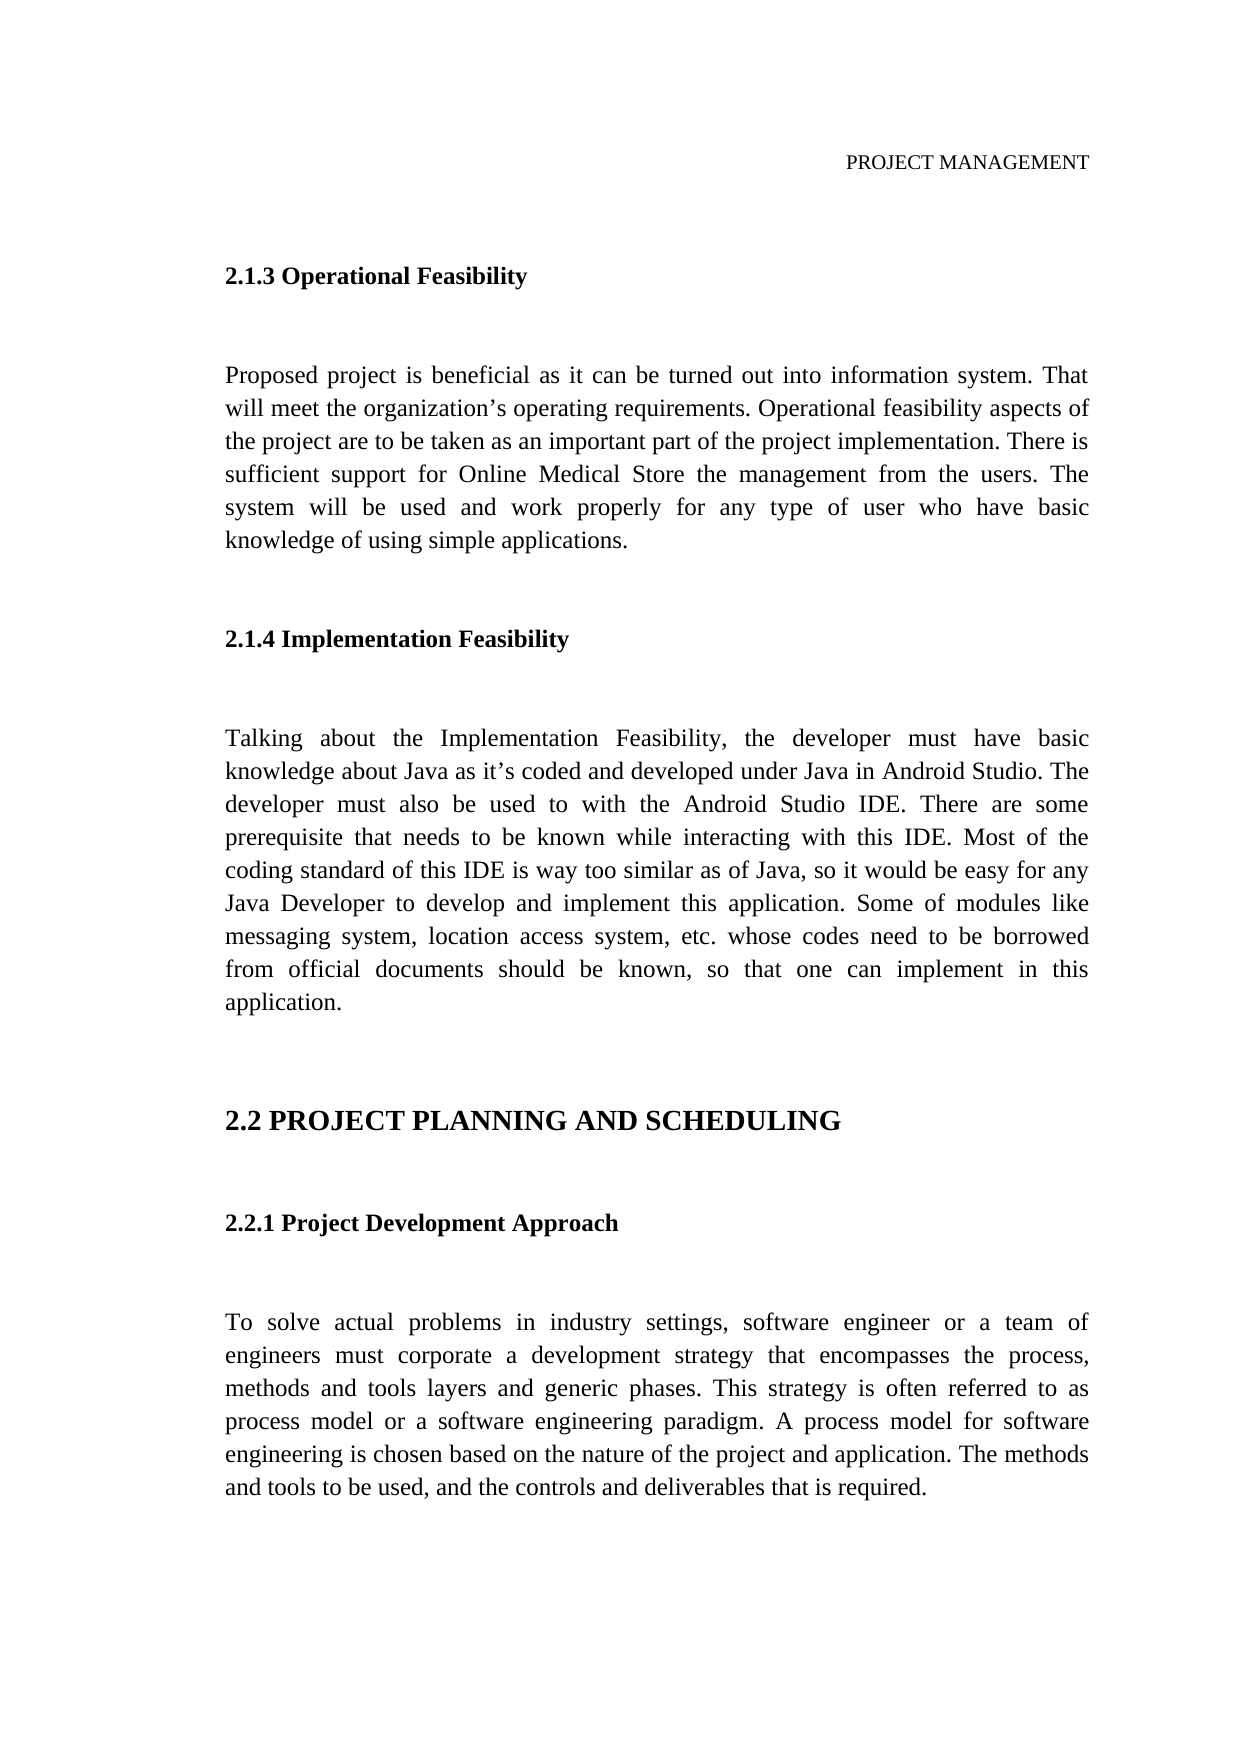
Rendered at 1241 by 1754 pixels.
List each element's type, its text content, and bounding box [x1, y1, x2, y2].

text 2.1.3 Operational Feasibility [225, 261, 1090, 290]
text 2.2 PROJECT PLANNING AND SCHEDULING [225, 1103, 1090, 1137]
text To solve actual problems in industry settings, software engineer or a team of engineers must corporate a development strategy that encompasses the process, methods and tools layers and generic phases. This strategy is often referred to as process model or a software engineering paradigm. A process model for software engineering is chosen based on the nature of the project and application. The methods and tools to be used, and the controls and deliverables that is required. [225, 1307, 1090, 1501]
text PROJECT MANAGEMENT [825, 150, 1090, 174]
text Proposed project is beneficial as it can be turned out into information system. That will meet the organization’s operating requirements. Operational feasibility aspects of the project are to be taken as an important part of the project implementation. There is sufficient support for Online Medical Store the management from the users. The system will be used and work properly for any type of user who have basic knowledge of using simple applications. [225, 360, 1090, 554]
text Talking about the Implementation Feasibility, the developer must have basic knowledge about Java as it’s coded and developed under Java in Android Studio. The developer must also be used to with the Android Studio IDE. There are some prerequisite that needs to be known while interacting with this IDE. Most of the coding standard of this IDE is way too similar as of Java, so it would be easy for any Java Developer to develop and implement this application. Some of modules like messaging system, location access system, etc. whose codes need to be borrowed from official documents should be known, so that one can implement in this application. [225, 723, 1090, 1016]
text 2.2.1 Project Development Approach [225, 1208, 1090, 1237]
text 2.1.4 Implementation Feasibility [225, 624, 1090, 653]
